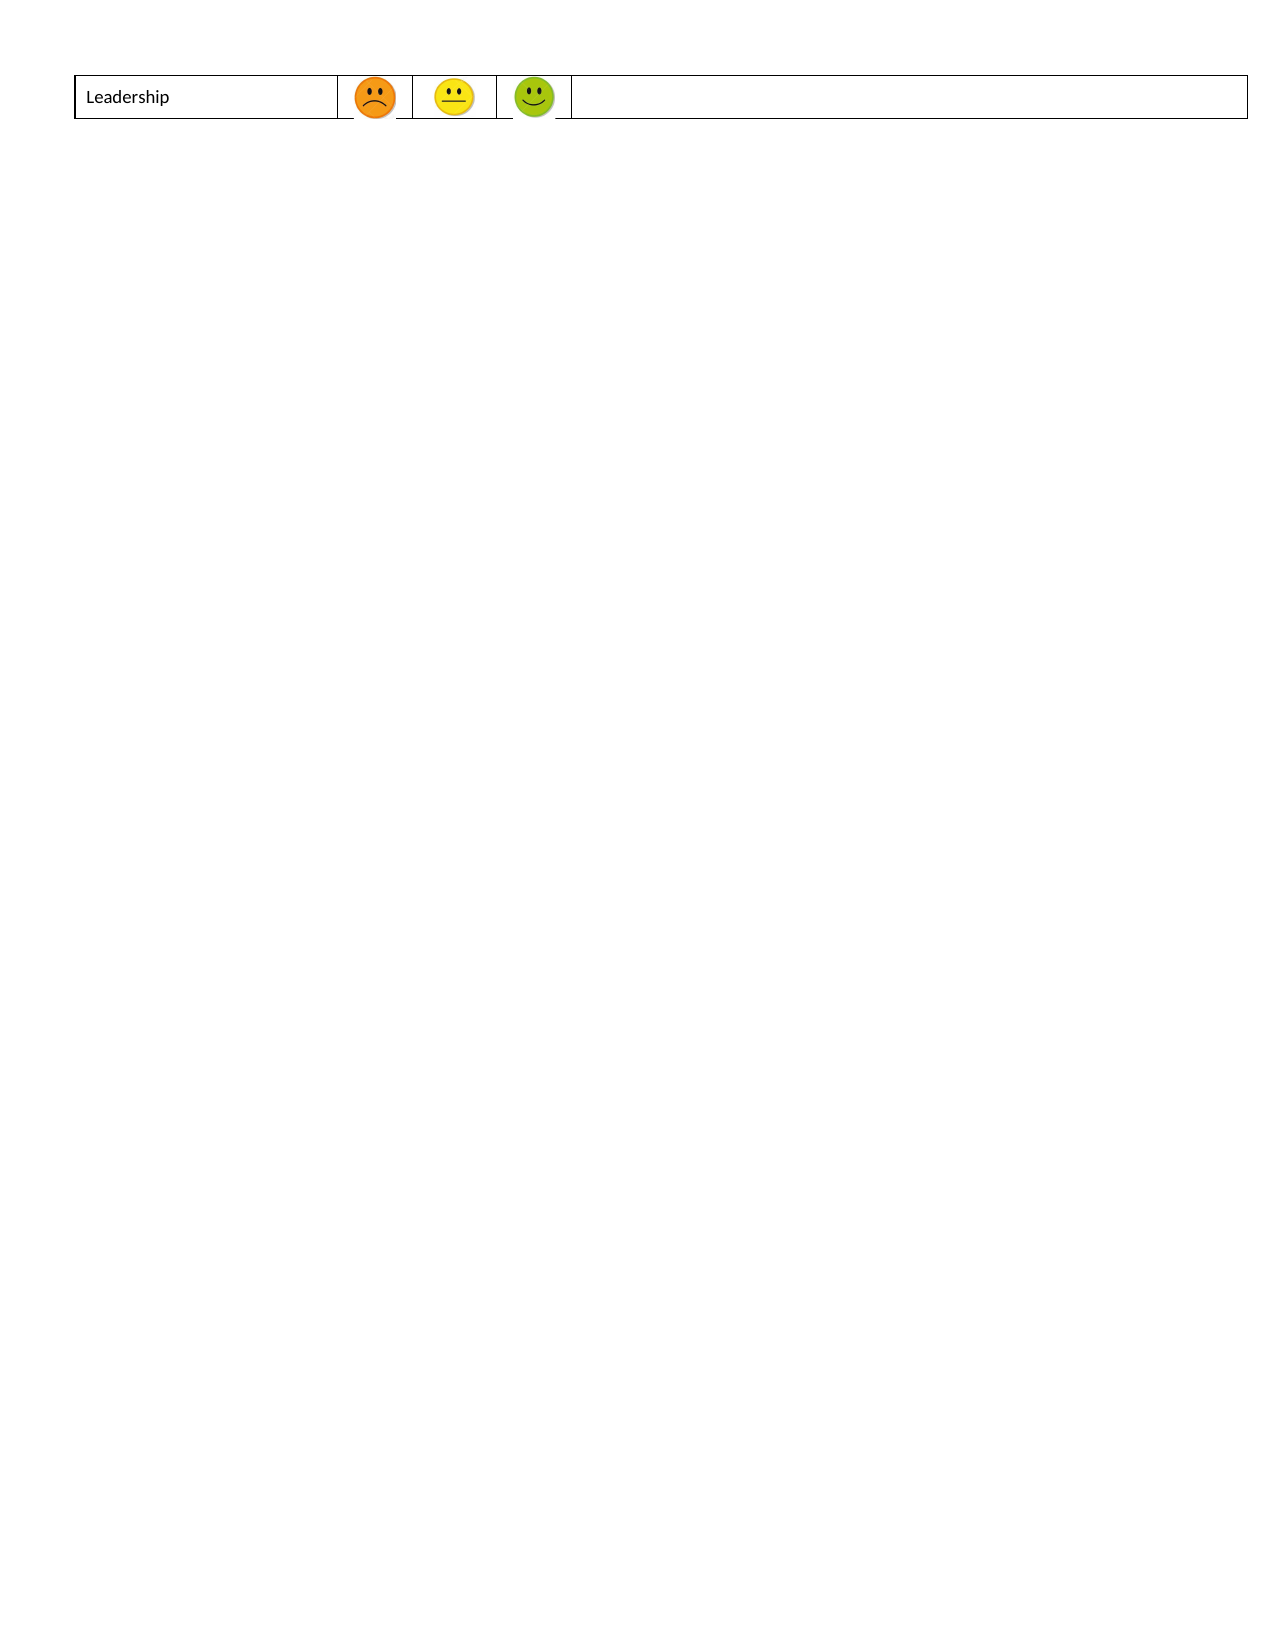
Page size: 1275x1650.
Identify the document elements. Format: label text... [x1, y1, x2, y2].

table_cell [338, 76, 353, 118]
picture [433, 77, 476, 117]
picture [513, 76, 556, 119]
table_cell [413, 76, 496, 118]
picture [353, 76, 396, 119]
table_cell Leadership [76, 76, 337, 118]
table_cell [497, 76, 513, 118]
table_cell [396, 76, 412, 118]
table_cell [572, 76, 1247, 118]
table_cell [556, 76, 571, 118]
